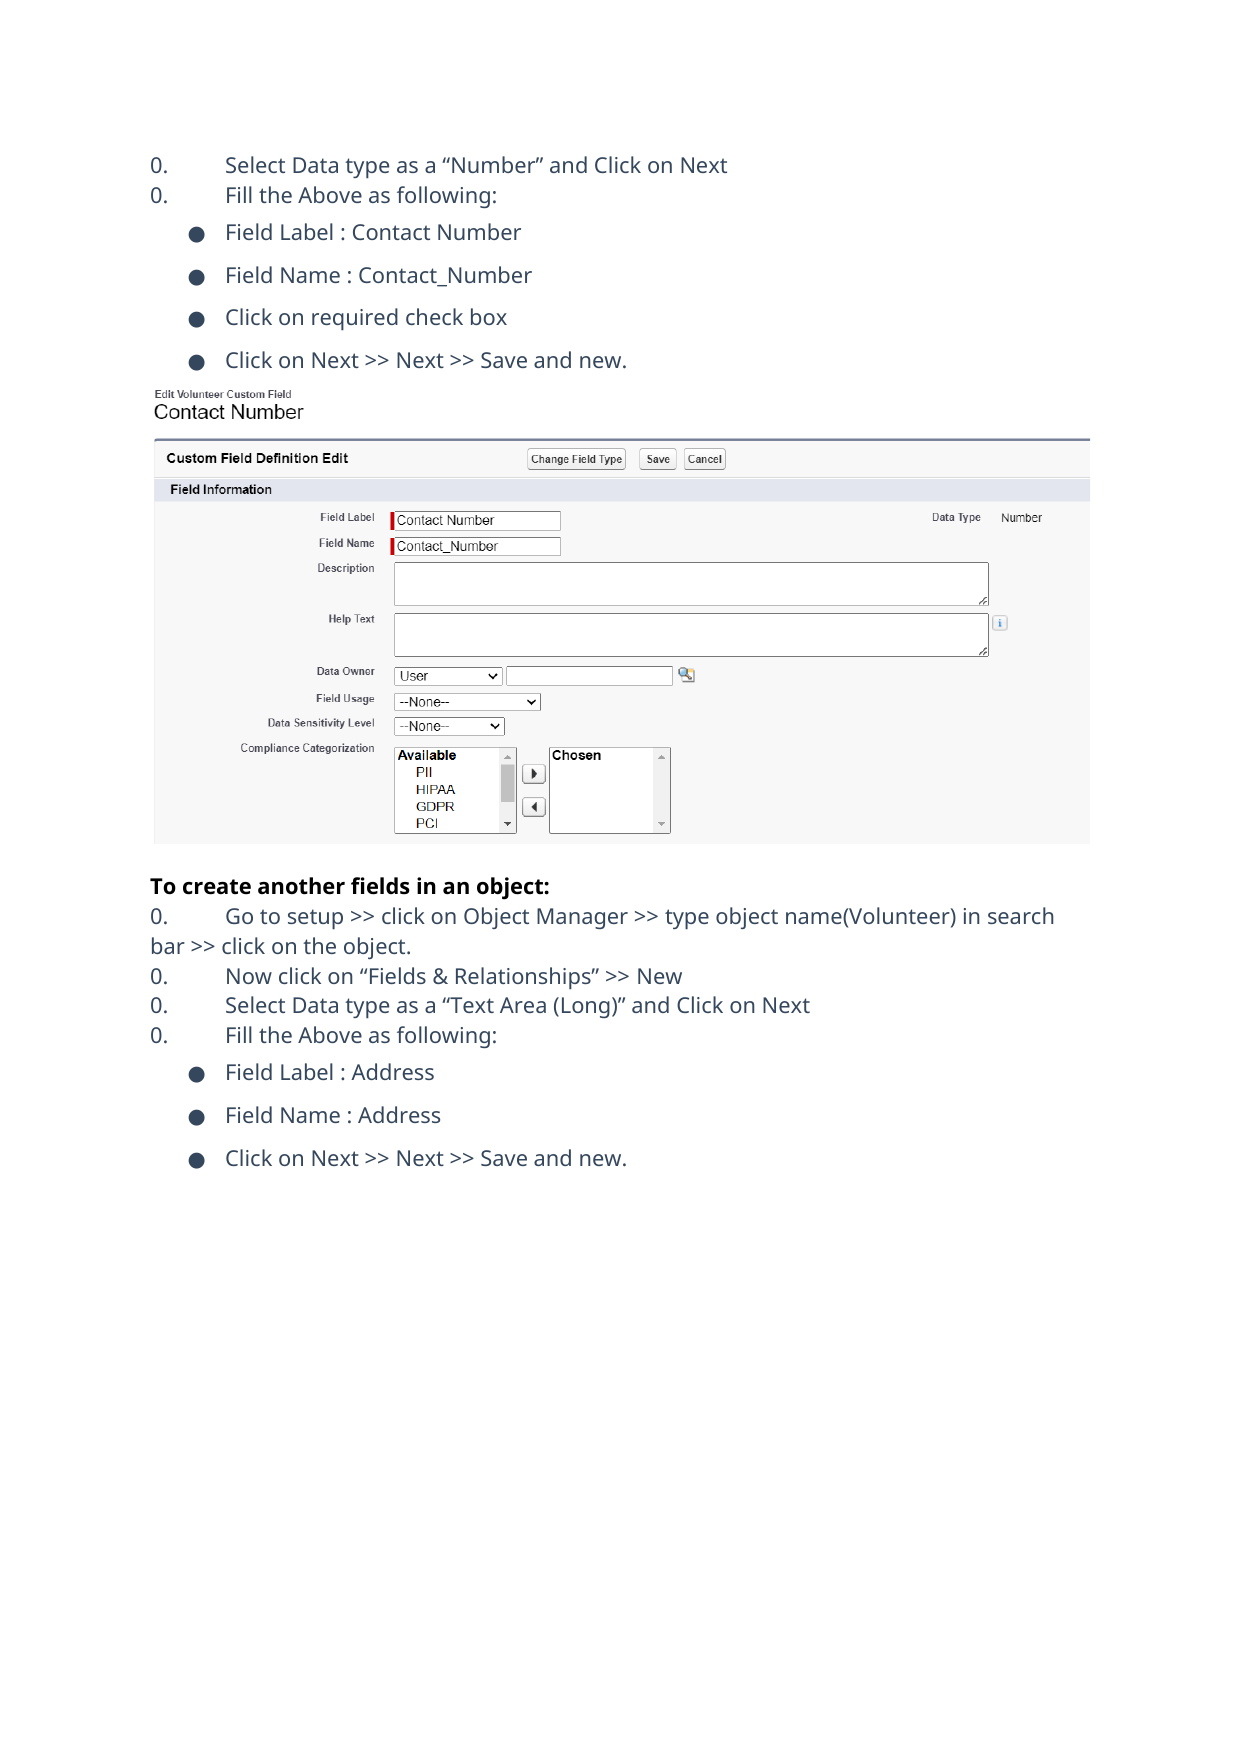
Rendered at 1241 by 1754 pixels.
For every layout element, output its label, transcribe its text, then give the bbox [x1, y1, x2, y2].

list Field Label : Contact Number [187, 209, 1090, 252]
list Now click on “Fields & Relationships” >> New [150, 961, 1090, 990]
list Click on Next >> Next >> Save and new. [187, 338, 1090, 380]
list Fill the Above as following: [150, 1020, 1090, 1050]
list Field Name : Address [187, 1093, 1090, 1135]
list Go to setup >> click on Object Manager >> type object name(Volunteer) in search bar >> click on the object. [150, 901, 1090, 961]
list Select Data type as a “Number” and Click on Next [150, 150, 1090, 180]
text To create another fields in an object: [150, 871, 1090, 901]
list Click on Next >> Next >> Save and new. [187, 1135, 1090, 1178]
list Field Name : Contact_Number [187, 252, 1090, 295]
list Click on required check box [187, 295, 1090, 338]
list Fill the Above as following: [150, 180, 1090, 209]
list Select Data type as a “Text Area (Long)” and Click on Next [150, 990, 1090, 1020]
list Field Label : Address [187, 1050, 1090, 1093]
picture [150, 380, 1091, 844]
